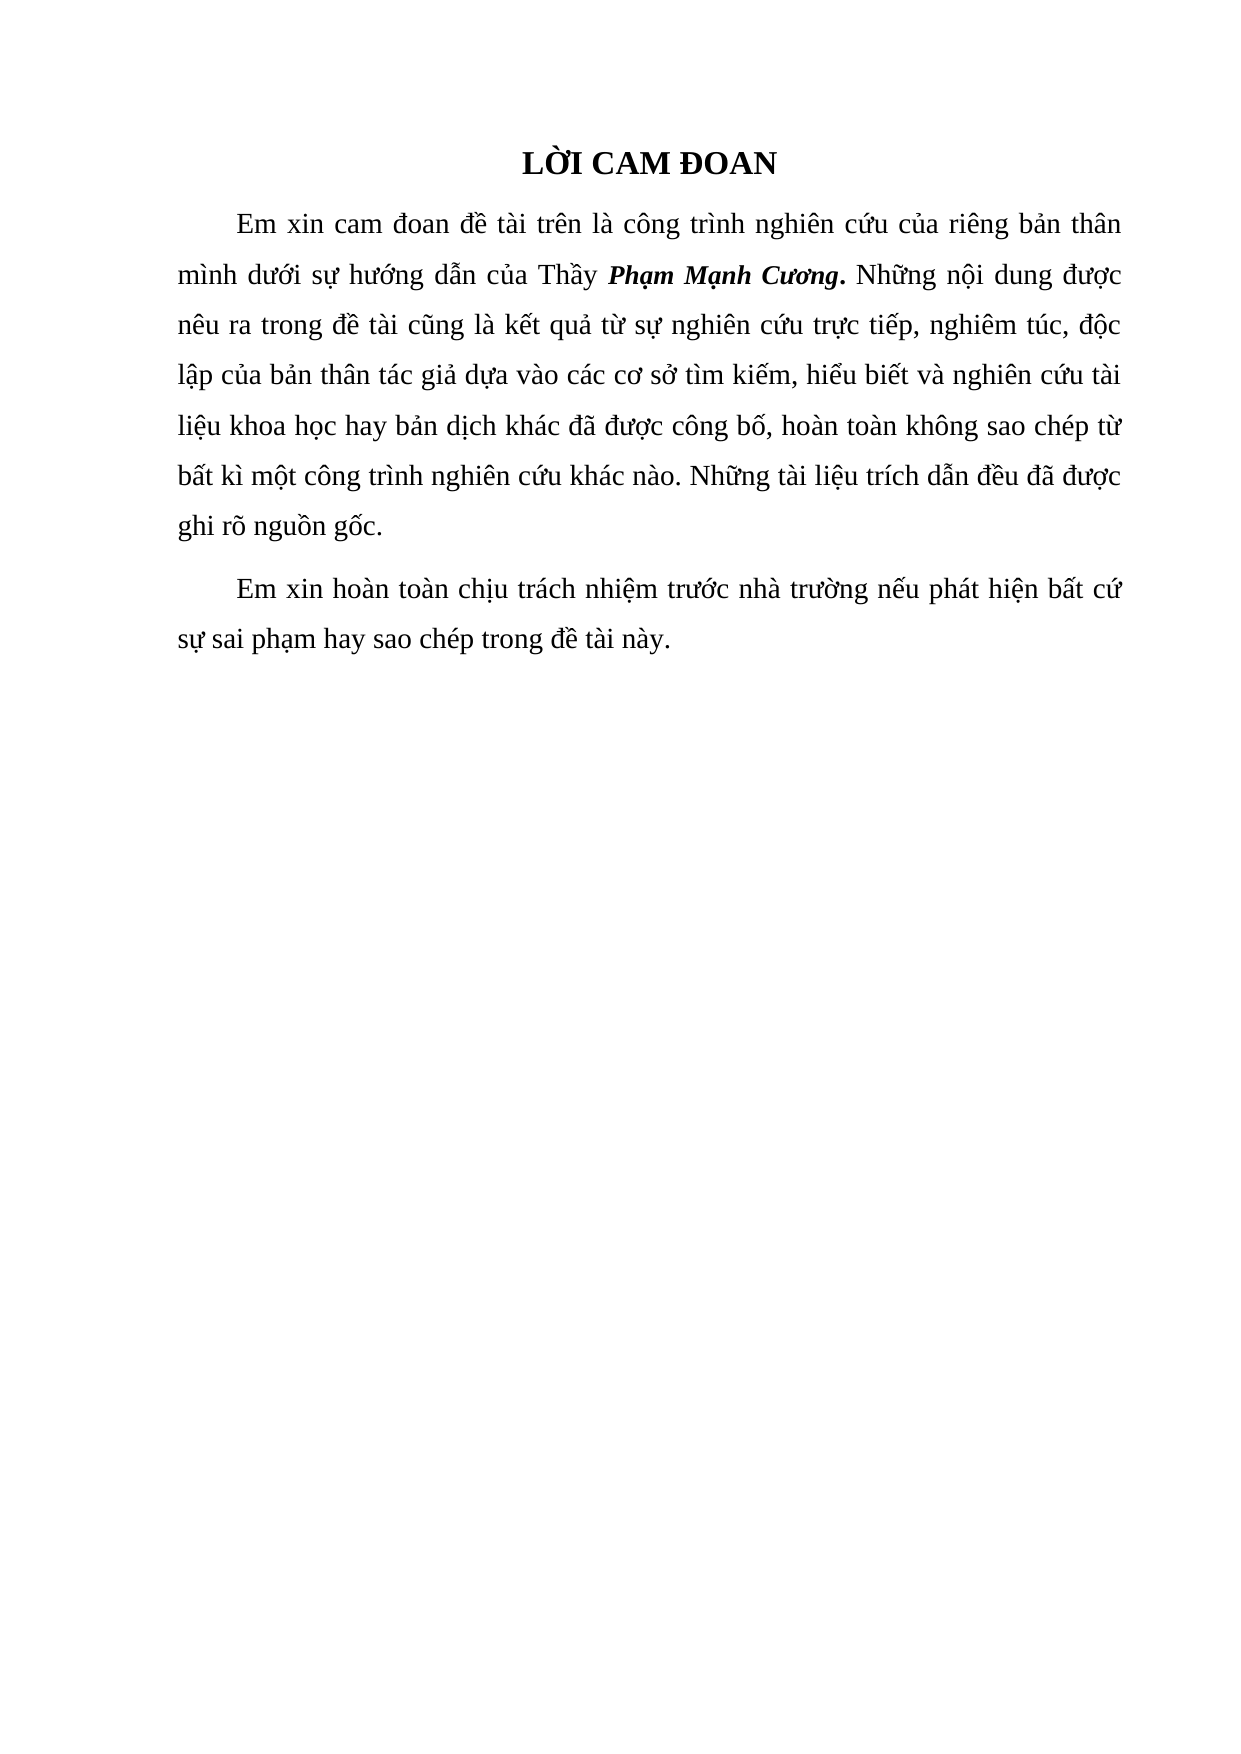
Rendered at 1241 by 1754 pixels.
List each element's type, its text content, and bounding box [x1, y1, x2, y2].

text Em xin cam đoan đề tài trên là công trình nghiên cứu của riêng bản thân mình dưới sự hướng dẫn của Thầy Phạm Mạnh Cương. Những nội dung được nêu ra trong đề tài cũng là kết quả từ sự nghiên cứu trực tiếp, nghiêm túc, độc lập của bản thân tác giả dựa vào các cơ sở tìm kiếm, hiểu biết và nghiên cứu tài liệu khoa học hay bản dịch khác đã được công bố, hoàn toàn không sao chép từ bất kì một công trình nghiên cứu khác nào. Những tài liệu trích dẫn đều đã được ghi rõ nguồn gốc. [177, 206, 1122, 542]
text LỜI CAM ĐOAN [177, 143, 1122, 181]
text Em xin hoàn toàn chịu trách nhiệm trước nhà trường nếu phát hiện bất cứ sự sai phạm hay sao chép trong đề tài này. [177, 571, 1122, 655]
